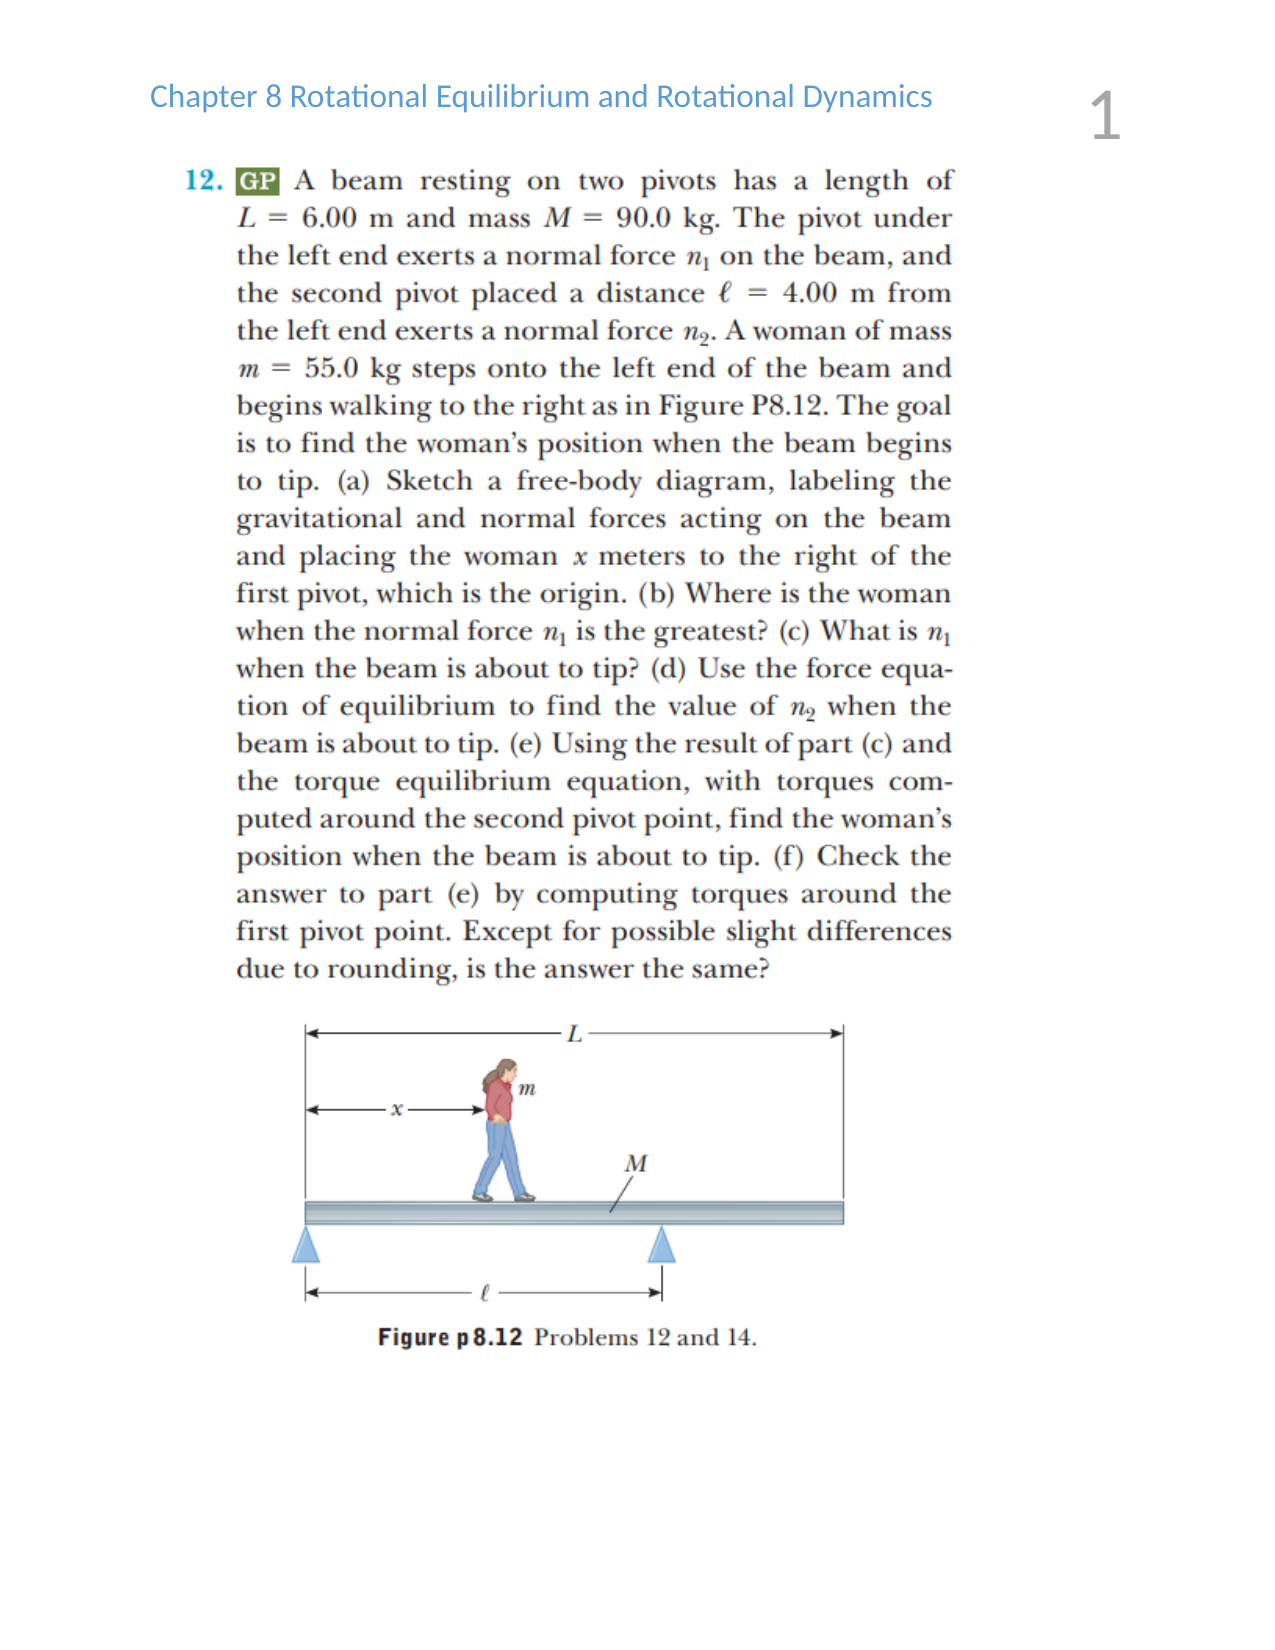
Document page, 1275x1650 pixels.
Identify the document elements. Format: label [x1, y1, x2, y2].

picture [150, 150, 976, 1358]
